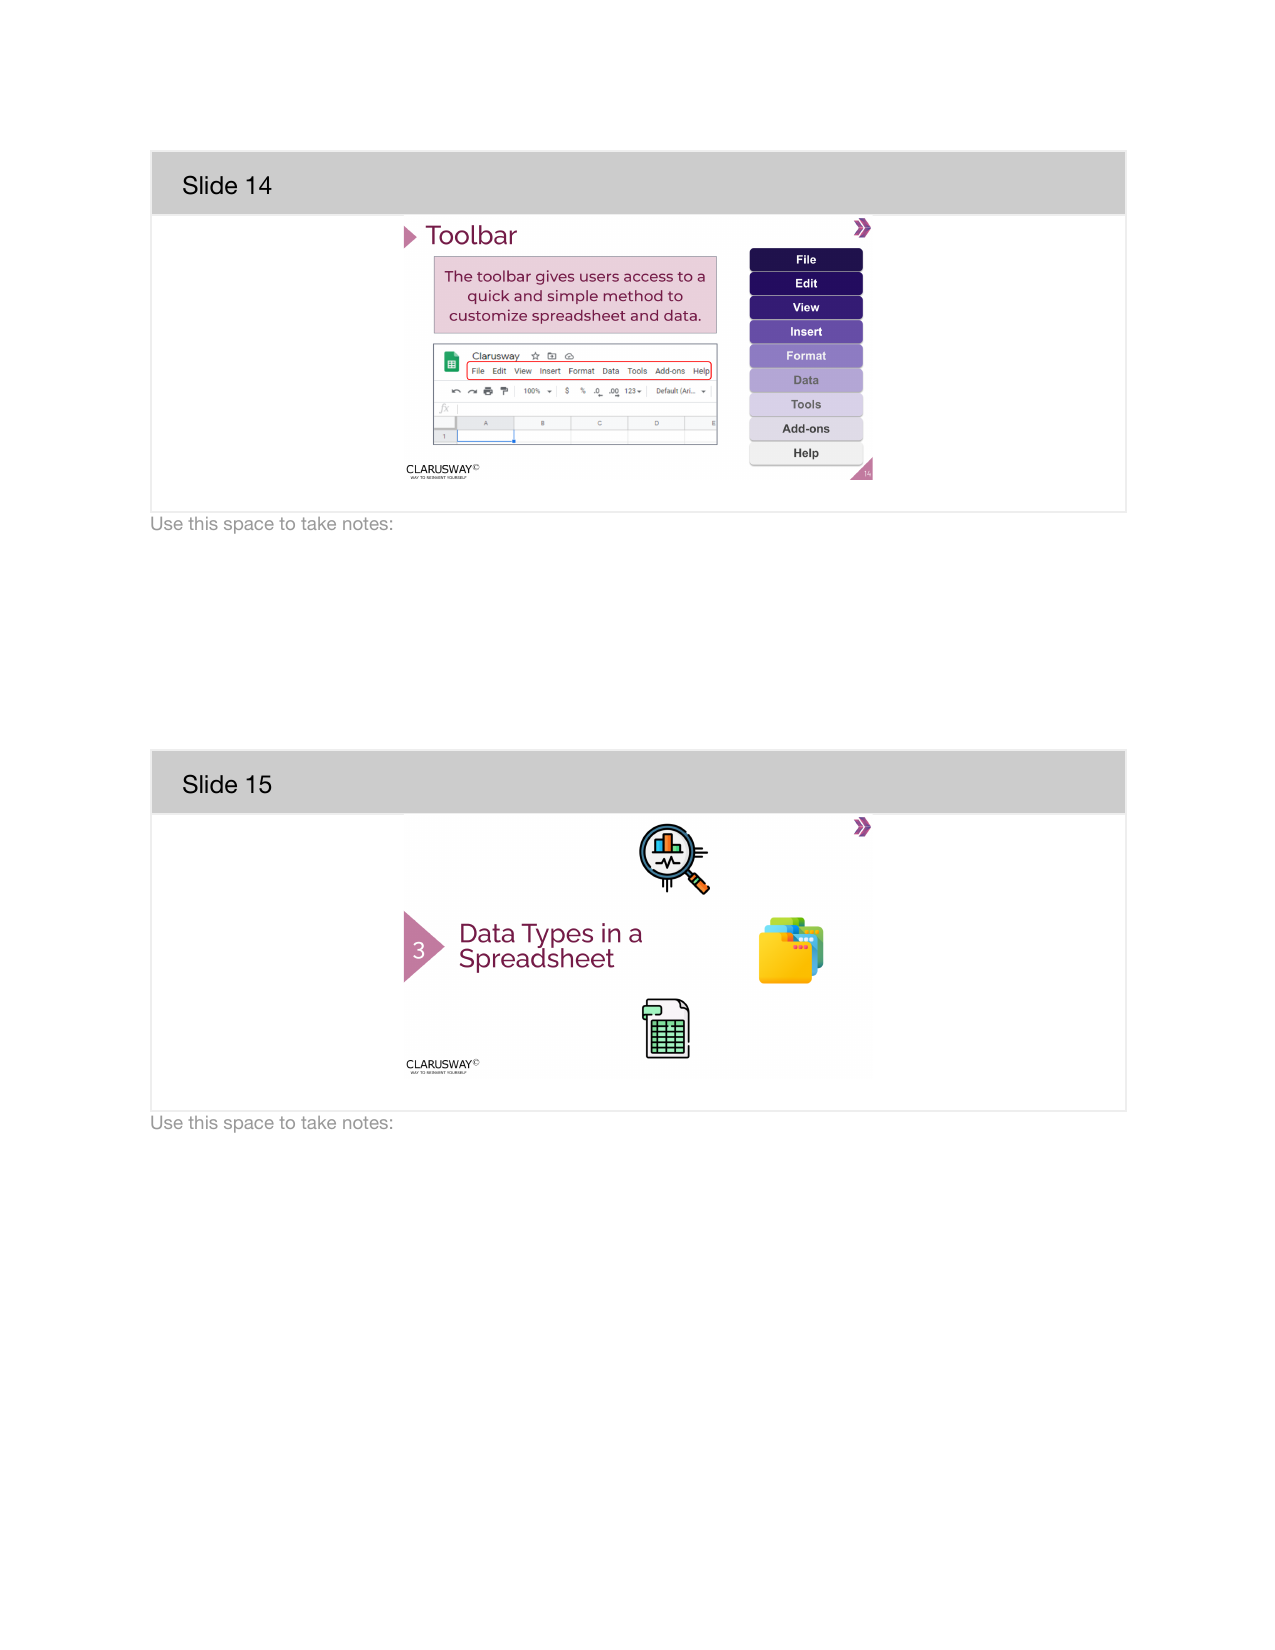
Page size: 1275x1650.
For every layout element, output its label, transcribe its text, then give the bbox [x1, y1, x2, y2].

picture [403, 814, 873, 1079]
text Use this space to take notes: [150, 513, 1125, 536]
picture [403, 215, 873, 480]
table_header Slide 15 [152, 751, 1125, 813]
table_header Slide 14 [152, 152, 1125, 214]
table_cell [152, 815, 1125, 1110]
table_cell [152, 216, 1125, 511]
text Use this space to take notes: [150, 1112, 1125, 1135]
